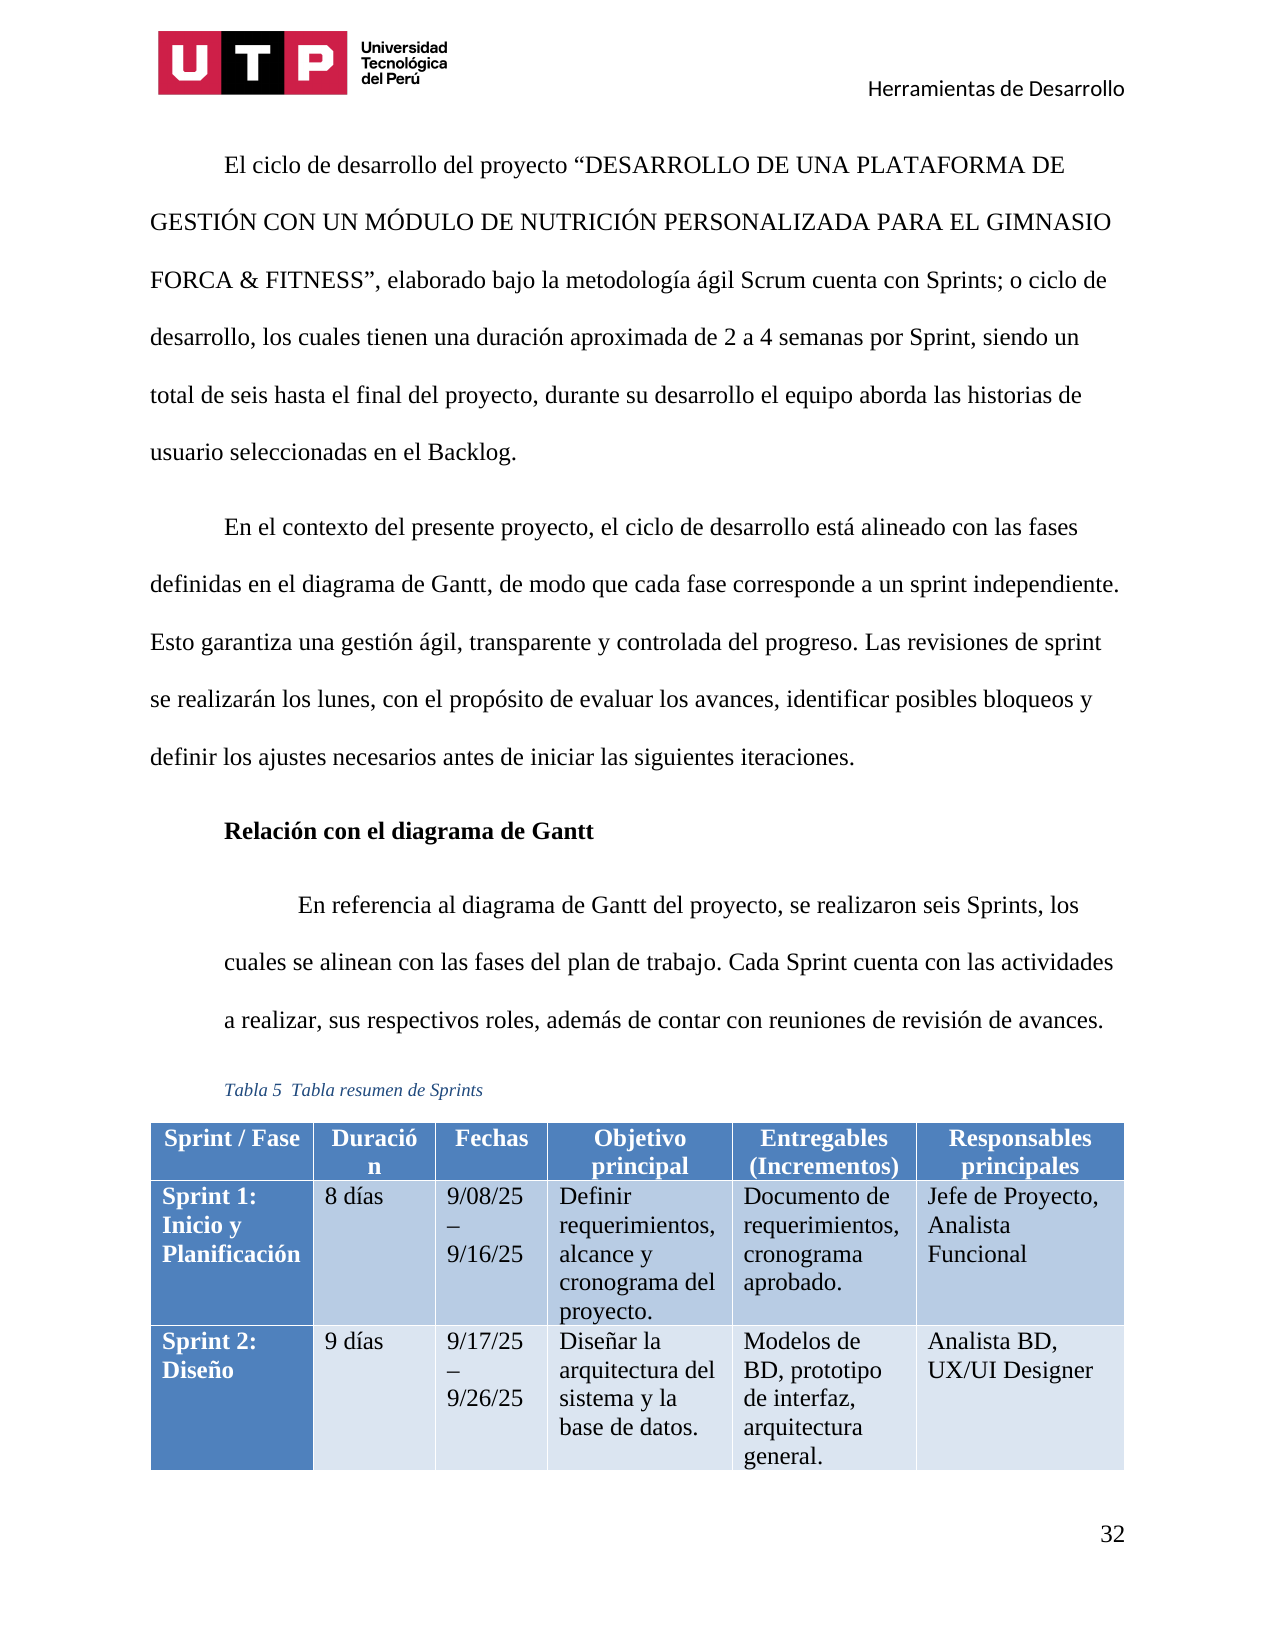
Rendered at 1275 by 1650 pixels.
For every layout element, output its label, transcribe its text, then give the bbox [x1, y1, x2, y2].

table_cell Analista BD, UX/UI Designer [917, 1326, 1124, 1470]
table_cell Modelos de BD, prototipo de interfaz, arquitectura general. [733, 1326, 916, 1470]
picture [150, 22, 458, 104]
table_cell Documento de requerimientos, cronograma aprobado. [733, 1181, 916, 1325]
table_cell Diseñar la arquitectura del sistema y la base de datos. [548, 1326, 732, 1470]
table_cell 8 días [314, 1181, 435, 1325]
table_header Fechas [436, 1123, 547, 1180]
table_header Entregables (Incrementos) [733, 1123, 916, 1180]
text Tabla 5 Tabla resumen de Sprints [150, 1079, 1125, 1101]
table_header Responsables principales [917, 1123, 1124, 1180]
table_cell Sprint 1: Inicio y Planificación [151, 1181, 313, 1325]
table_cell 9/17/25 – 9/26/25 [436, 1326, 547, 1470]
table_header Objetivo principal [548, 1123, 732, 1180]
table_header Duración [314, 1123, 435, 1180]
table_cell 9/08/25 – 9/16/25 [436, 1181, 547, 1325]
text Relación con el diagrama de Gantt [150, 816, 1125, 844]
text En referencia al diagrama de Gantt del proyecto, se realizaron seis Sprints, los cuales se alinean con las fases del plan de trabajo. Cada Sprint cuenta con las actividades a realizar, sus respectivos roles, además de contar con reuniones de revisión de avances. [224, 890, 1125, 1034]
table_cell 9 días [314, 1326, 435, 1470]
table_cell Definir requerimientos, alcance y cronograma del proyecto. [548, 1181, 732, 1325]
text El ciclo de desarrollo del proyecto “DESARROLLO DE UNA PLATAFORMA DE GESTIÓN CON UN MÓDULO DE NUTRICIÓN PERSONALIZADA PARA EL GIMNASIO FORCA & FITNESS”, elaborado bajo la metodología ágil Scrum cuenta con Sprints; o ciclo de desarrollo, los cuales tienen una duración aproximada de 2 a 4 semanas por Sprint, siendo un total de seis hasta el final del proyecto, durante su desarrollo el equipo aborda las historias de usuario seleccionadas en el Backlog. [150, 150, 1125, 466]
table_header Sprint / Fase [151, 1123, 313, 1180]
table_cell Jefe de Proyecto, Analista Funcional [917, 1181, 1124, 1325]
table_cell Sprint 2: Diseño [151, 1326, 313, 1470]
text En el contexto del presente proyecto, el ciclo de desarrollo está alineado con las fases definidas en el diagrama de Gantt, de modo que cada fase corresponde a un sprint independiente. Esto garantiza una gestión ágil, transparente y controlada del progreso. Las revisiones de sprint se realizarán los lunes, con el propósito de evaluar los avances, identificar posibles bloqueos y definir los ajustes necesarios antes de iniciar las siguientes iteraciones. [150, 512, 1125, 770]
